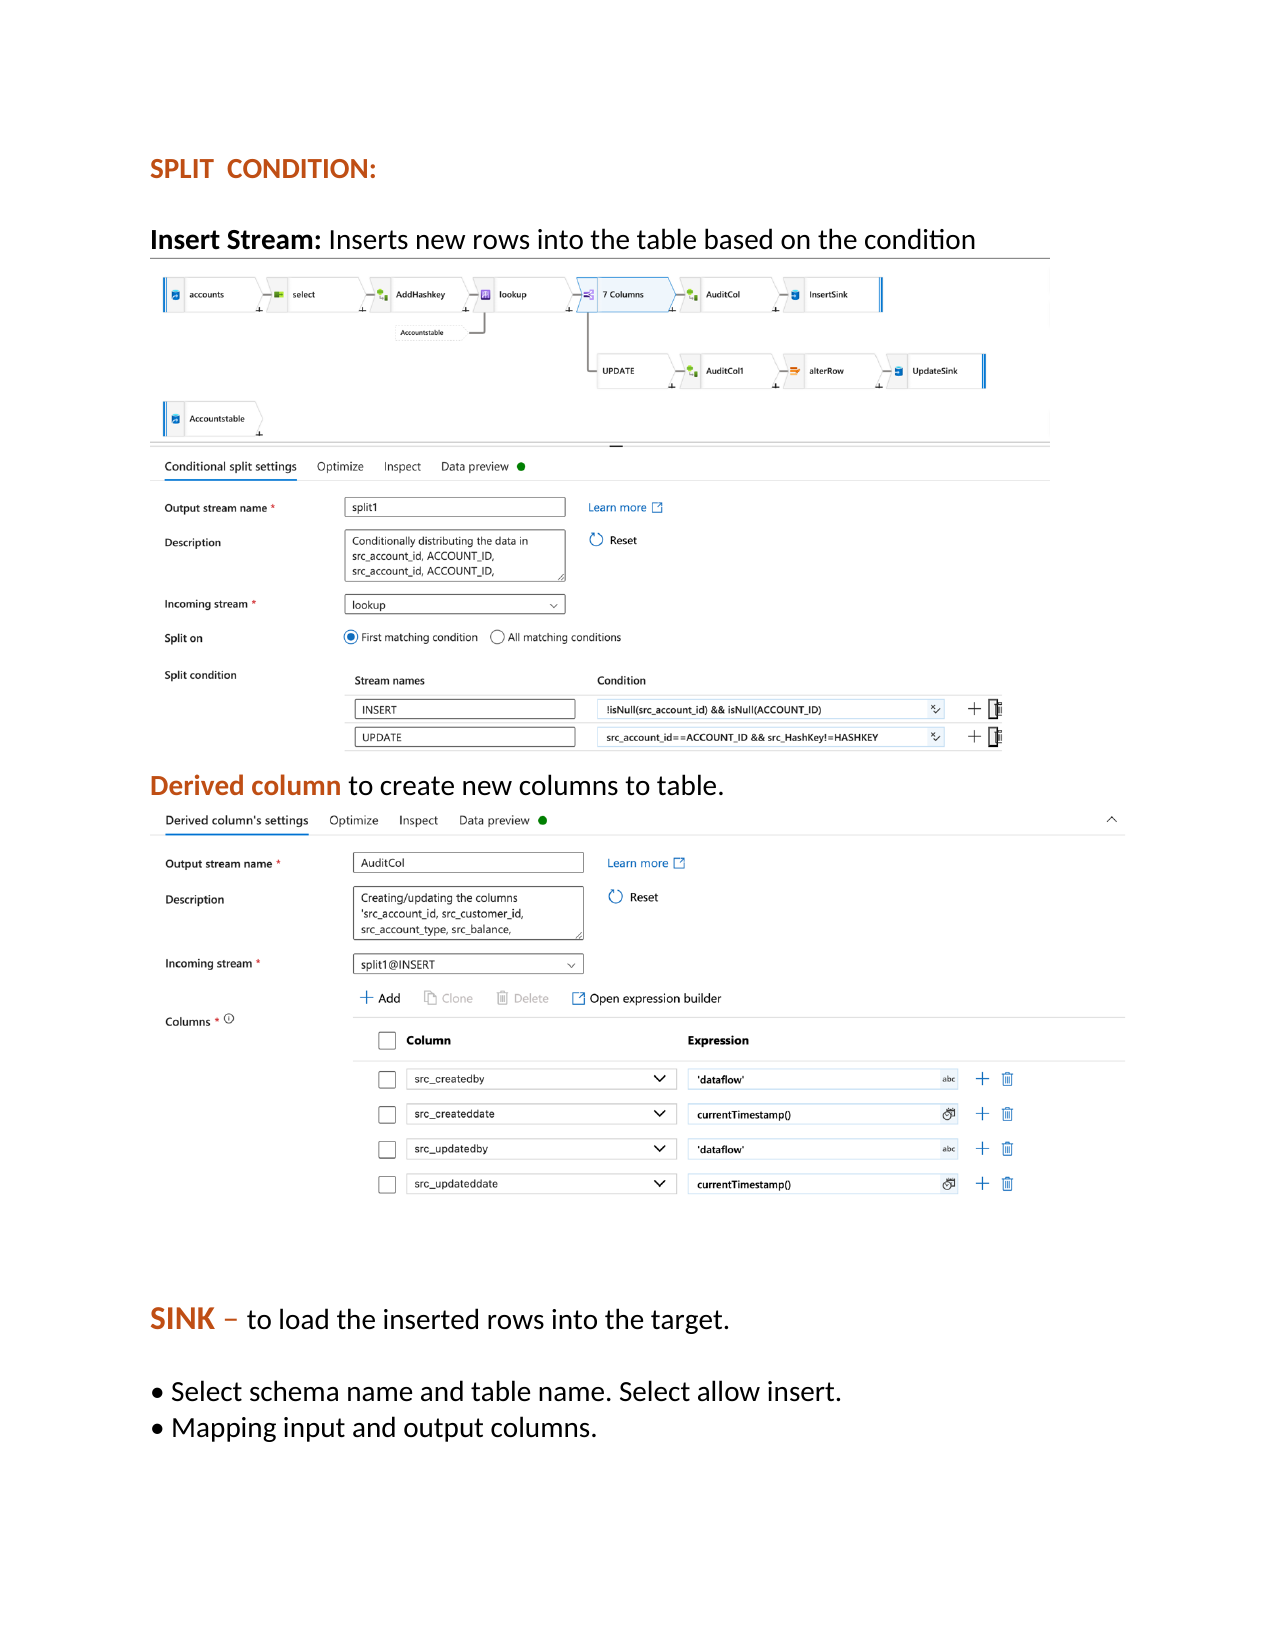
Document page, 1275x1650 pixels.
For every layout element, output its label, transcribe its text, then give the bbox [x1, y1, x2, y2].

text • Mapping input and output columns. [150, 1409, 1125, 1444]
text • Select schema name and table name. Select allow insert. [150, 1373, 1125, 1409]
text SINK – to load the inserted rows into the target. [150, 1297, 1125, 1338]
picture [150, 256, 1050, 768]
text SPLIT CONDITION: [150, 150, 1125, 186]
text Insert Stream: Inserts new rows into the table based on the condition [150, 221, 1125, 257]
picture [150, 803, 1125, 1226]
text Derived column to create new columns to table. [150, 767, 1125, 803]
